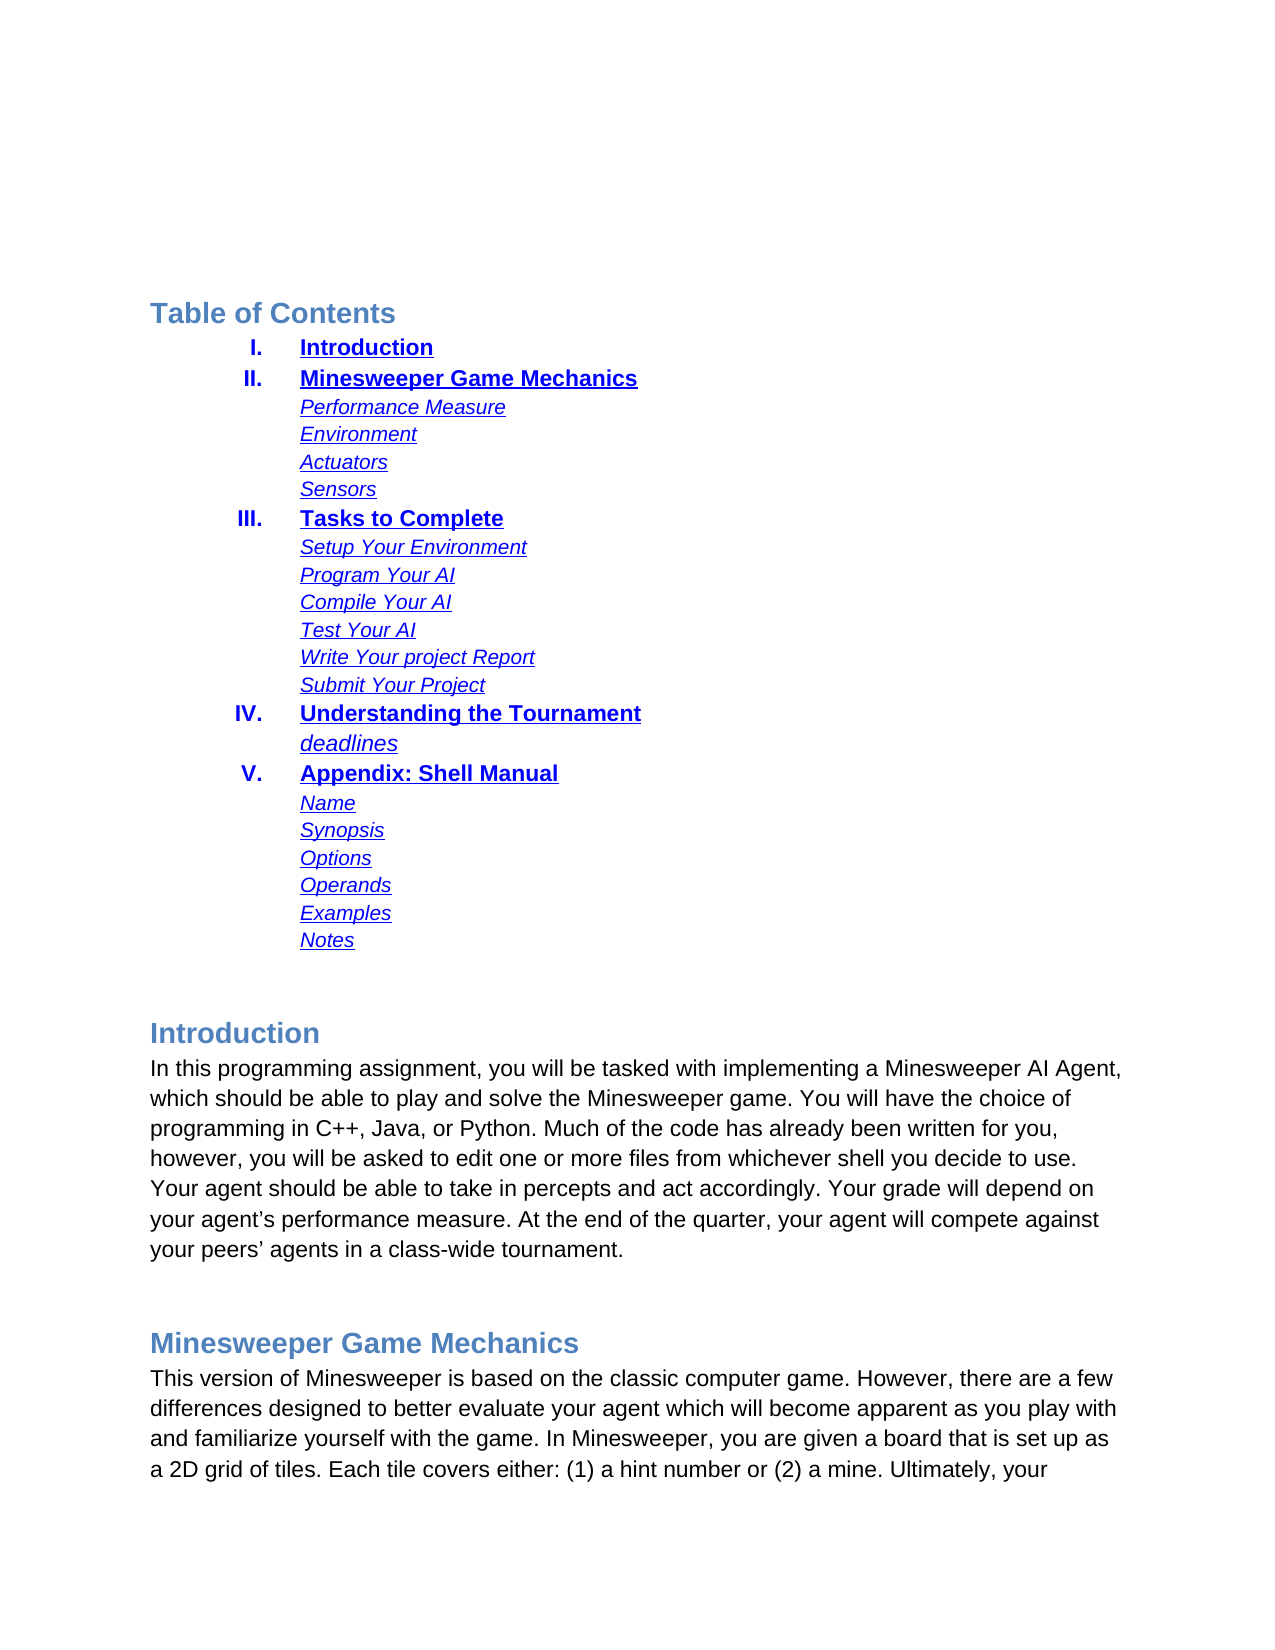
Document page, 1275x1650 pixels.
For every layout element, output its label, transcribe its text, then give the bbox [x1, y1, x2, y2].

text Program Your AI [300, 562, 1125, 586]
text Environment [225, 422, 1125, 446]
text Synopsis [225, 818, 1125, 842]
list Minesweeper Game Mechanics [262, 364, 1125, 391]
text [150, 1365, 1125, 1482]
text Compile Your AI [300, 590, 1125, 614]
text Operands [225, 873, 1125, 897]
list deadlines [300, 730, 1125, 757]
list Tasks to Complete [262, 505, 1125, 531]
text Examples [225, 901, 1125, 924]
text In this programming assignment, you will be tasked with implementing a Minesweeper AI Agent, which should be able to play and solve the Minesweeper game. You will have the choice of programming in C++, Java, or Python. Much of the code has already been written for you, however, you will be asked to edit one or more files from whichever shell you decide to use. Your agent should be able to take in percepts and act accordingly. Your grade will depend on your agent’s performance measure. At the end of the quarter, your agent will compete against your peers’ agents in a class-wide tournament. [150, 1054, 1125, 1262]
text Actuators [225, 450, 1125, 474]
text Test Your AI [300, 617, 1125, 641]
text Minesweeper Game Mechanics [150, 1326, 1125, 1360]
text Submit Your Project [300, 672, 1125, 696]
text Table of Contents [150, 296, 1125, 329]
text Notes [225, 928, 1125, 952]
text Setup Your Environment [300, 535, 1125, 559]
text Write Your project Report [300, 645, 1125, 669]
list Understanding the Tournament [262, 700, 1125, 726]
text Sensors [225, 477, 1125, 501]
list Appendix: Shell Manual [262, 760, 1125, 787]
text Performance Measure [225, 395, 1125, 419]
text Name [225, 791, 1125, 814]
list Introduction [262, 334, 1125, 361]
text Options [225, 846, 1125, 869]
text Introduction [150, 1016, 1125, 1049]
